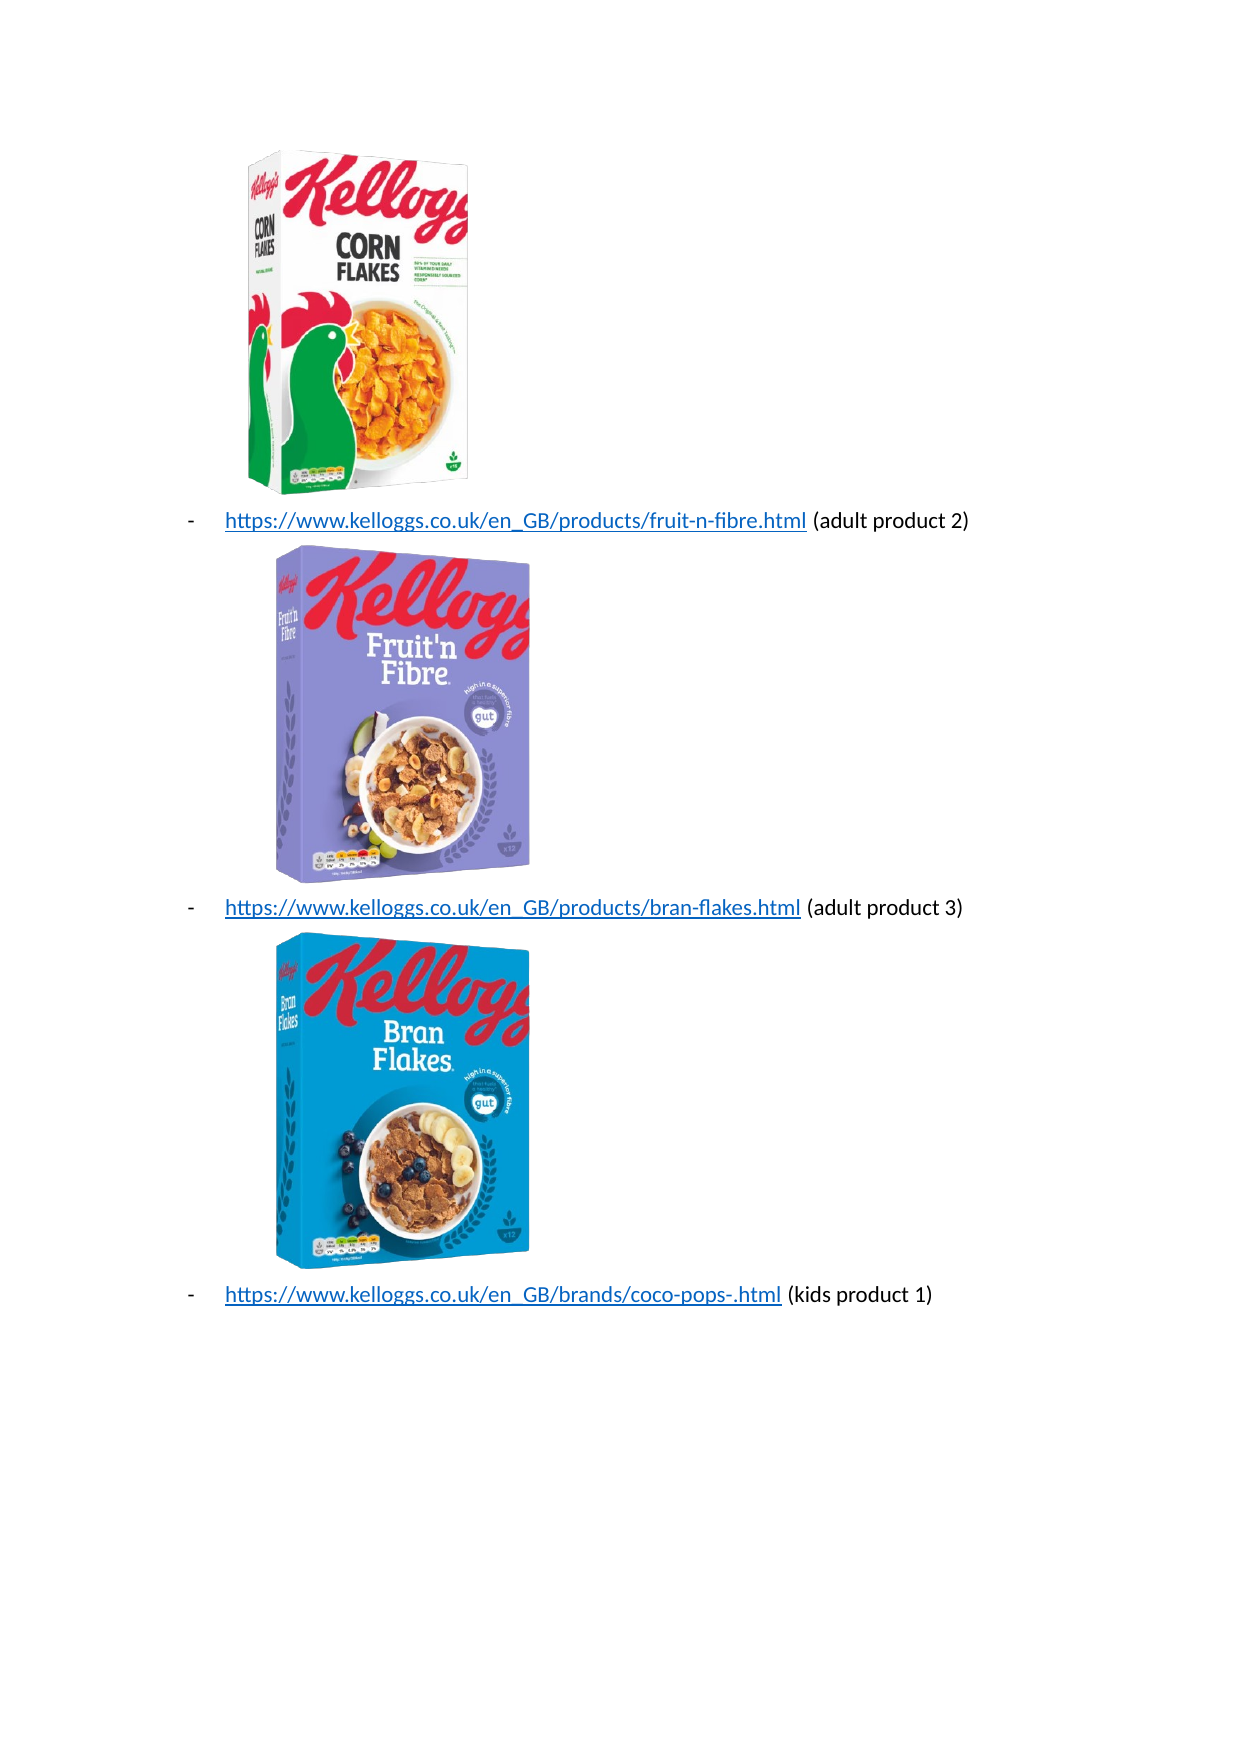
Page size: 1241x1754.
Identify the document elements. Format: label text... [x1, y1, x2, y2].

picture [225, 536, 580, 892]
picture [225, 150, 469, 505]
list https://www.kelloggs.co.uk/en_GB/brands/coco-pops-.html (kids product 1) [187, 1280, 1090, 1308]
list https://www.kelloggs.co.uk/en_GB/products/fruit-n-fibre.html (adult product 2) [187, 507, 1090, 534]
picture [225, 923, 580, 1278]
list https://www.kelloggs.co.uk/en_GB/products/bran-flakes.html (adult product 3) [187, 893, 1090, 921]
